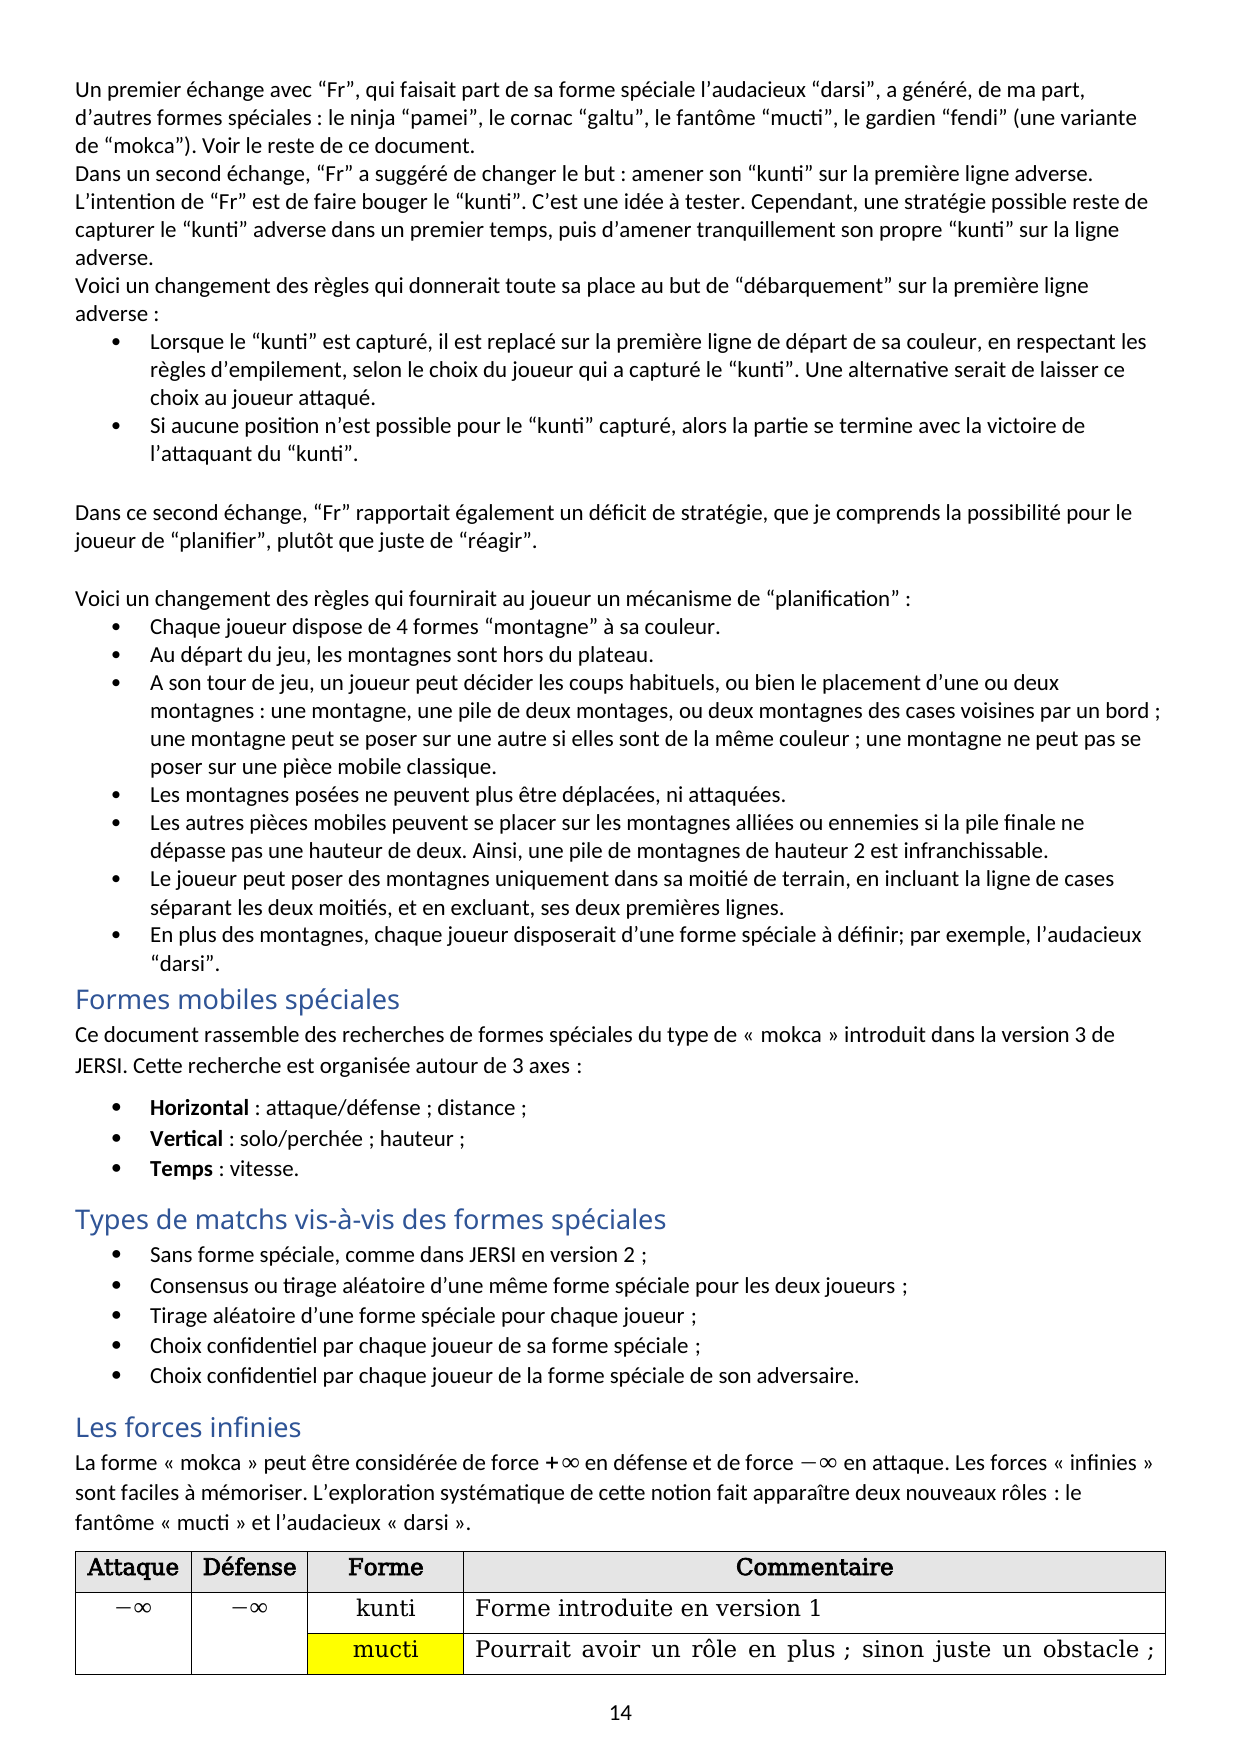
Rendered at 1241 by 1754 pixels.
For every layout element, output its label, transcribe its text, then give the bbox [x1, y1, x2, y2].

subtitle Les forces infinies [75, 1408, 1165, 1445]
subtitle Formes mobiles spéciales [75, 981, 1165, 1018]
table_header Commentaire [464, 1552, 1165, 1592]
list Au départ du jeu, les montagnes sont hors du plateau. [112, 640, 1165, 668]
text Dans un second échange, “Fr” a suggéré de changer le but : amener son “kunti” sur la première ligne adverse. L’intention de “Fr” est de faire bouger le “kunti”. C’est une idée à tester. Cependant, une stratégie possible reste de capturer le “kunti” adverse dans un premier temps, puis d’amener tranquillement son propre “kunti” sur la ligne adverse. [75, 159, 1165, 271]
list Horizontal : attaque/défense ; distance ; [112, 1093, 1165, 1122]
subtitle Types de matchs vis-à-vis des formes spéciales [75, 1201, 1165, 1238]
text La forme « mokca » peut être considérée de force en défense et de force en attaque. Les forces « infinies » sont faciles à mémoriser. L’exploration systématique de cette notion fait apparaître deux nouveaux rôles : le fantôme « mucti » et l’audacieux « darsi ». [75, 1448, 1165, 1537]
text Voici un changement des règles qui fournirait au joueur un mécanisme de “planification” : [75, 584, 1165, 612]
list Choix confidentiel par chaque joueur de sa forme spéciale ; [112, 1331, 1165, 1359]
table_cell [464, 1634, 1165, 1674]
list Sans forme spéciale, comme dans JERSI en version 2 ; [112, 1241, 1165, 1269]
list Les autres pièces mobiles peuvent se placer sur les montagnes alliées ou ennemies si la pile finale ne dépasse pas une hauteur de deux. Ainsi, une pile de montagnes de hauteur 2 est infranchissable. [112, 808, 1165, 864]
table_header Forme [308, 1552, 463, 1592]
list Lorsque le “kunti” est capturé, il est replacé sur la première ligne de départ de sa couleur, en respectant les règles d’empilement, selon le choix du joueur qui a capturé le “kunti”. Une alternative serait de laisser ce choix au joueur attaqué. [112, 327, 1165, 411]
list Tirage aléatoire d’une forme spéciale pour chaque joueur ; [112, 1301, 1165, 1329]
list Le joueur peut poser des montagnes uniquement dans sa moitié de terrain, en incluant la ligne de cases séparant les deux moitiés, et en excluant, ses deux premières lignes. [112, 864, 1165, 921]
list Temps : vitesse. [112, 1154, 1165, 1182]
list Chaque joueur dispose de 4 formes “montagne” à sa couleur. [112, 612, 1165, 640]
list Les montagnes posées ne peuvent plus être déplacées, ni attaquées. [112, 781, 1165, 808]
table_header Défense [192, 1552, 307, 1592]
table_cell mucti [308, 1634, 463, 1674]
table_cell [192, 1593, 307, 1674]
text Voici un changement des règles qui donnerait toute sa place au but de “débarquement” sur la première ligne adverse : [75, 271, 1165, 327]
text Un premier échange avec “Fr”, qui faisait part de sa forme spéciale l’audacieux “darsi”, a généré, de ma part, d’autres formes spéciales : le ninja “pamei”, le cornac “galtu”, le fantôme “mucti”, le gardien “fendi” (une variante de “mokca”). Voir le reste de ce document. [75, 75, 1165, 159]
list Choix confidentiel par chaque joueur de la forme spéciale de son adversaire. [112, 1361, 1165, 1389]
text Dans ce second échange, “Fr” rapportait également un déficit de stratégie, que je comprends la possibilité pour le joueur de “planifier”, plutôt que juste de “réagir”. [75, 498, 1165, 554]
table_cell kunti [308, 1593, 463, 1633]
list Vertical : solo/perchée ; hauteur ; [112, 1124, 1165, 1152]
table_cell Forme introduite en version 1 [464, 1593, 1165, 1633]
list En plus des montagnes, chaque joueur disposerait d’une forme spéciale à définir; par exemple, l’audacieux “darsi”. [112, 921, 1165, 977]
table_header Attaque [76, 1552, 191, 1592]
text Ce document rassemble des recherches de formes spéciales du type de « mokca » introduit dans la version 3 de JERSI. Cette recherche est organisée autour de 3 axes : [75, 1021, 1165, 1079]
list A son tour de jeu, un joueur peut décider les coups habituels, ou bien le placement d’une ou deux montagnes : une montagne, une pile de deux montages, ou deux montagnes des cases voisines par un bord ; une montagne peut se poser sur une autre si elles sont de la même couleur ; une montagne ne peut pas se poser sur une pièce mobile classique. [112, 668, 1165, 781]
list Consensus ou tirage aléatoire d’une même forme spéciale pour les deux joueurs ; [112, 1271, 1165, 1299]
table_cell [76, 1593, 191, 1674]
list Si aucune position n’est possible pour le “kunti” capturé, alors la partie se termine avec la victoire de l’attaquant du “kunti”. [112, 411, 1165, 467]
